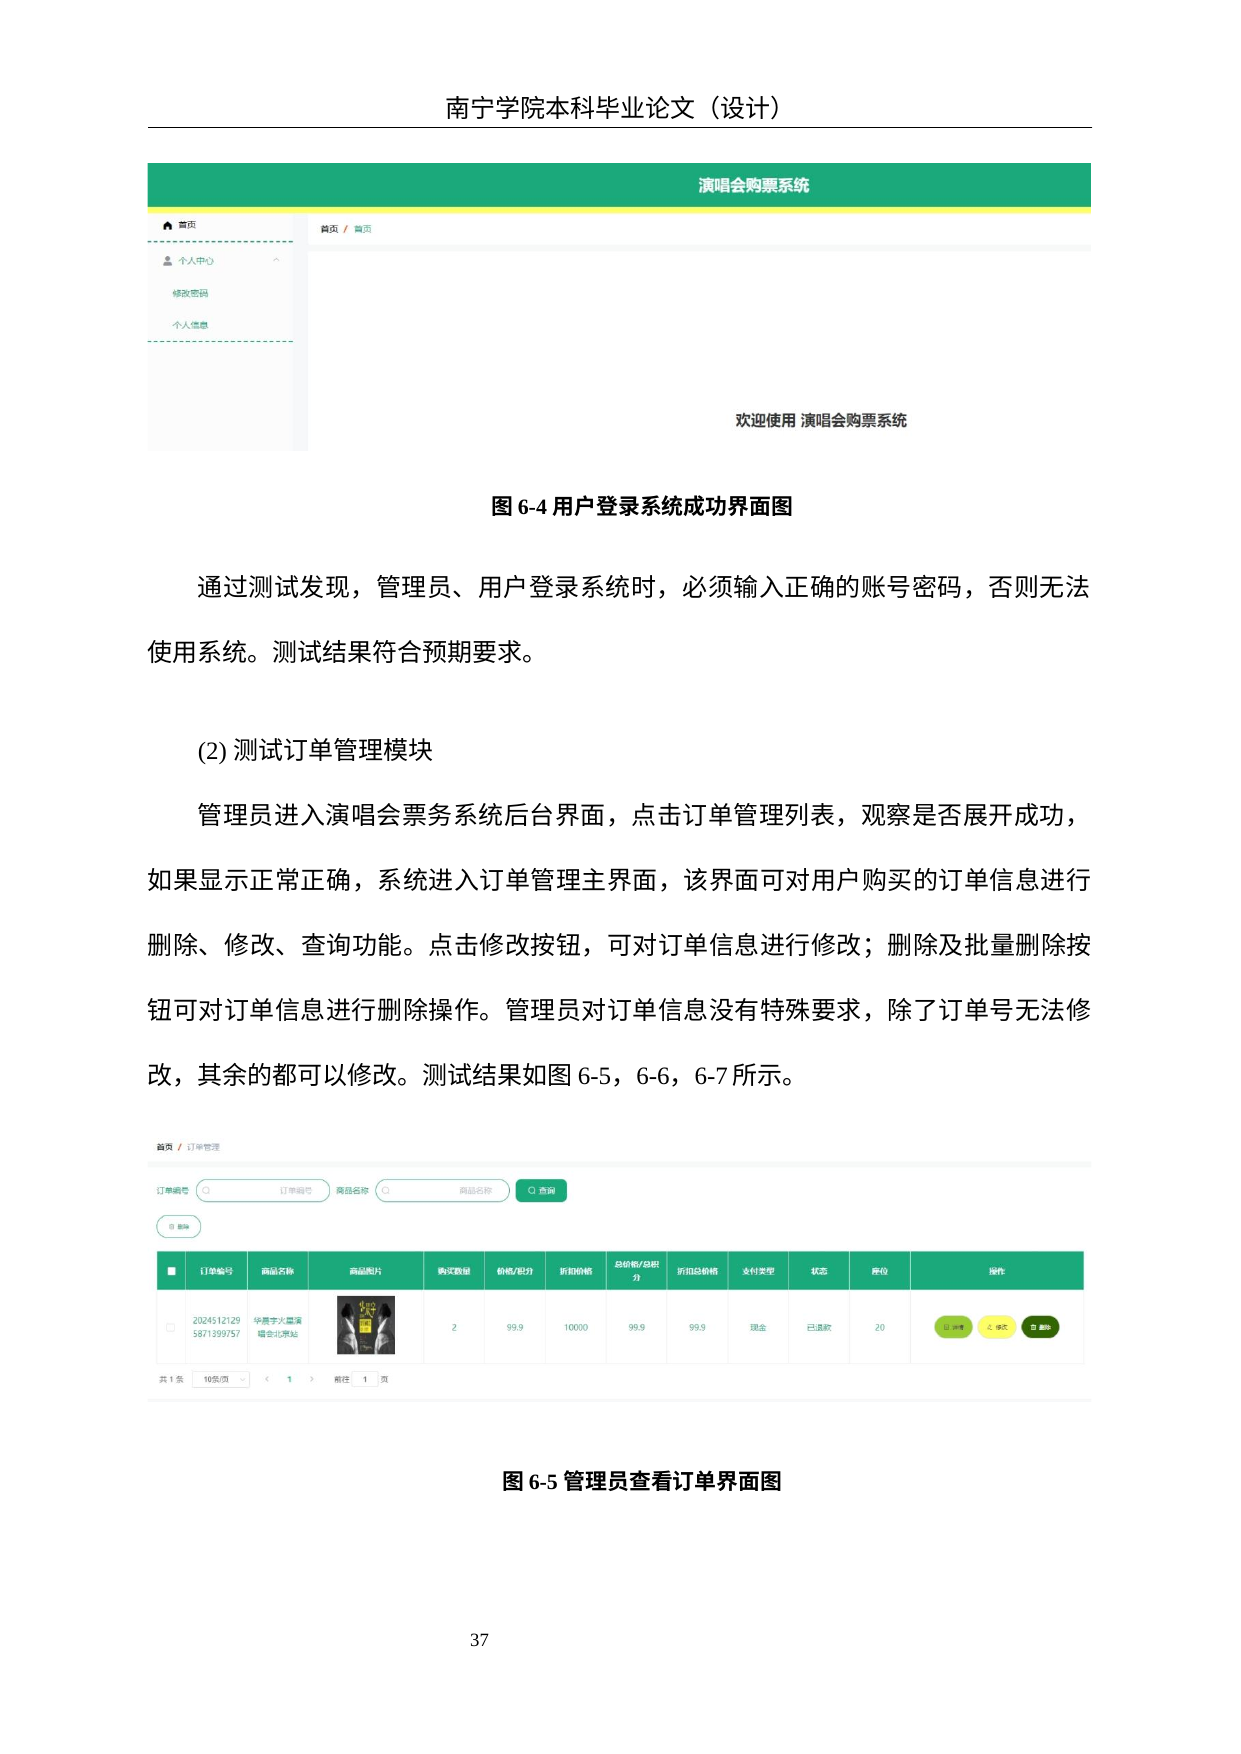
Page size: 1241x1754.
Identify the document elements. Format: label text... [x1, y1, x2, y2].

picture [147, 163, 1091, 451]
text 管理员进入演唱会票务系统后台界面，点击订单管理列表，观察是否展开成功，如果显示正常正确，系统进入订单管理主界面，该界面可对用户购买的订单信息进行删除、修改、查询功能。点击修改按钮，可对订单信息进行修改；删除及批量删除按钮可对订单信息进行删除操作。管理员对订单信息没有特殊要求，除了订单号无法修改，其余的都可以修改。测试结果如图6-5，6-6，6-7所示。 [148, 781, 1092, 1106]
text 图6-5 管理员查看订单界面图 [148, 1463, 1092, 1496]
picture [147, 1138, 1092, 1402]
text 通过测试发现，管理员、用户登录系统时，必须输入正确的账号密码，否则无法使用系统。测试结果符合预期要求。 [148, 553, 1092, 683]
list 测试订单管理模块 [148, 716, 1092, 781]
text 图6-4 用户登录系统成功界面图 [148, 488, 1092, 521]
